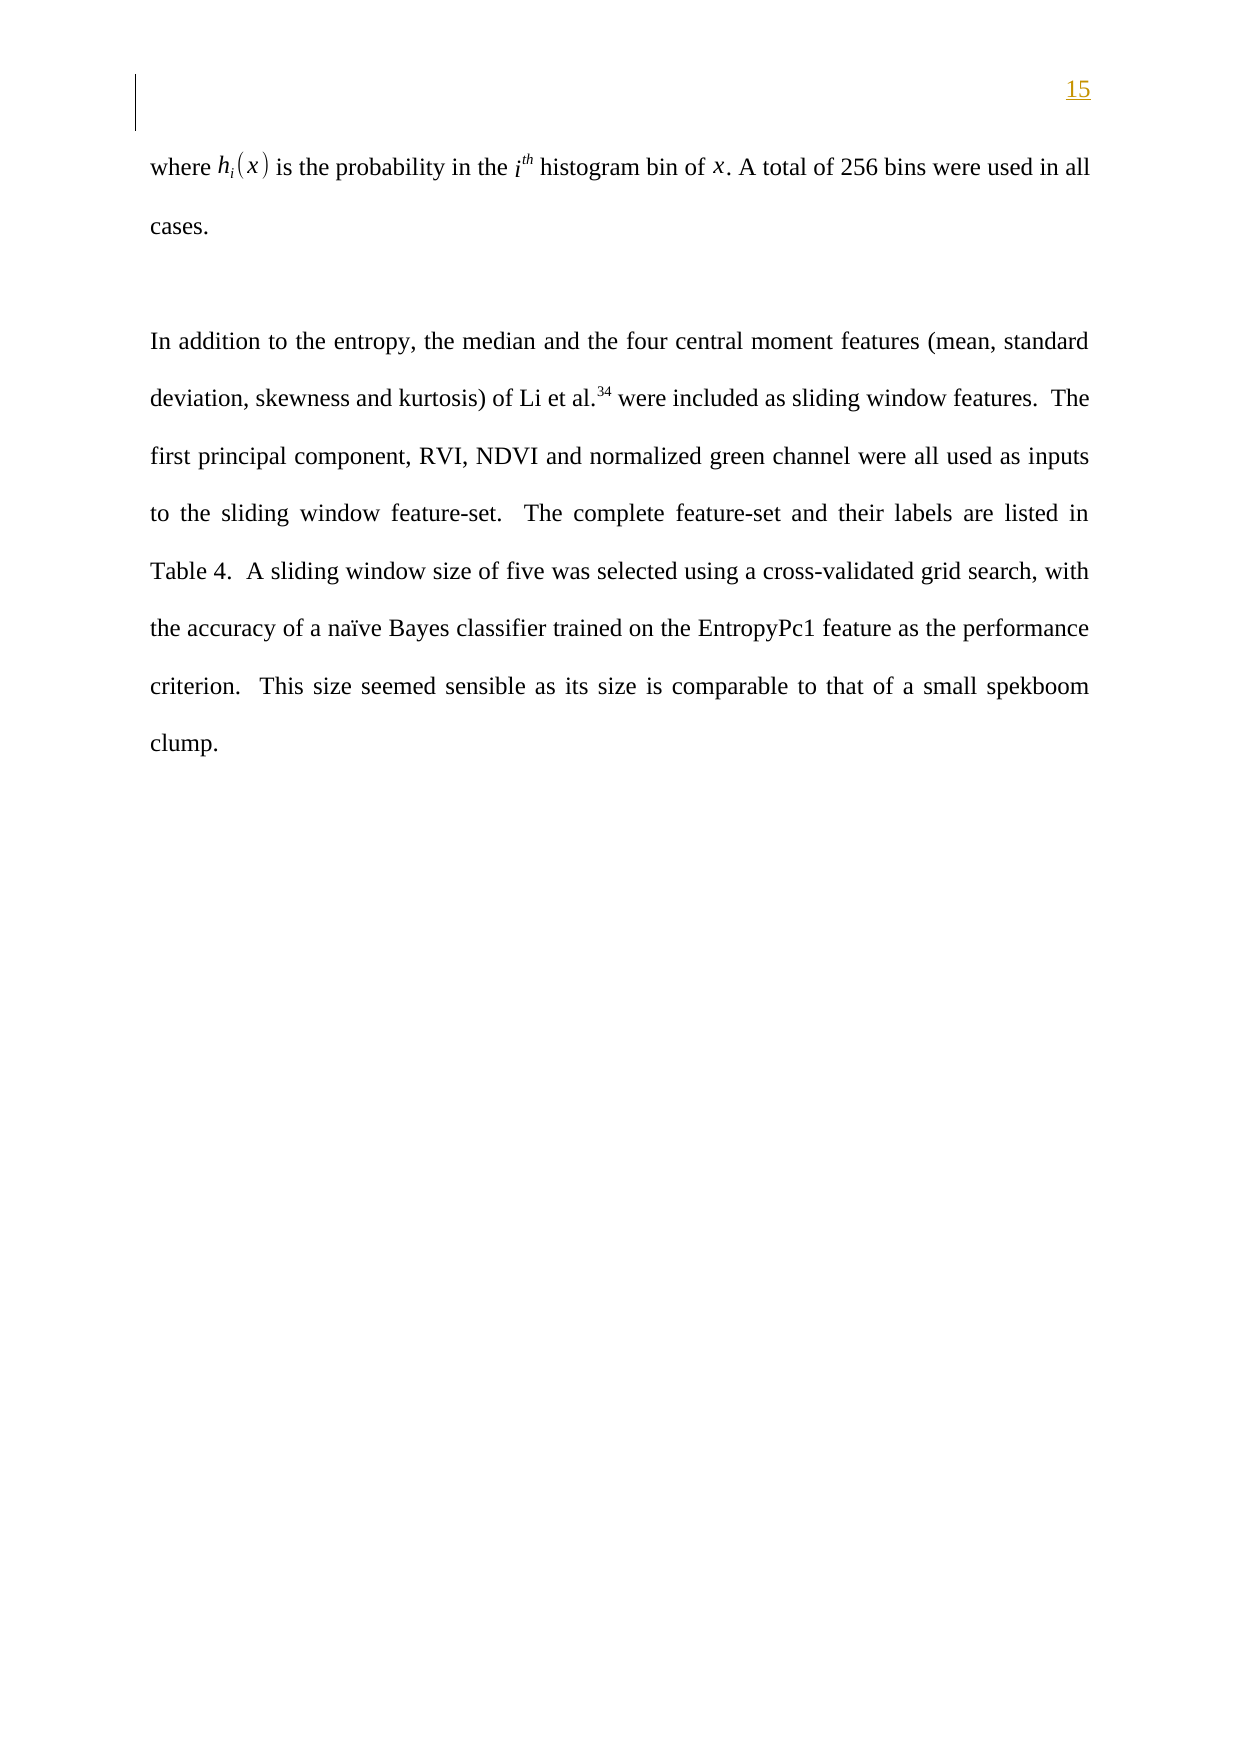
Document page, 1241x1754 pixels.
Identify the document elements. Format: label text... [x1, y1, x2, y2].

text where is the probability in the histogram bin of . A total of 256 bins were used in all cases. [150, 150, 1090, 239]
text In addition to the entropy, the median and the four central moment features (mean, standard deviation, skewness and kurtosis) of Li et al.34 were included as sliding window features. The first principal component, RVI, NDVI and normalized green channel were all used as inputs to the sliding window feature-set. The complete feature-set and their labels are listed in Table 4. A sliding window size of five was selected using a cross-validated grid search, with the accuracy of a naïve Bayes classifier trained on the EntropyPc1 feature as the performance criterion. This size seemed sensible as its size is comparable to that of a small spekboom clump. [150, 326, 1090, 757]
